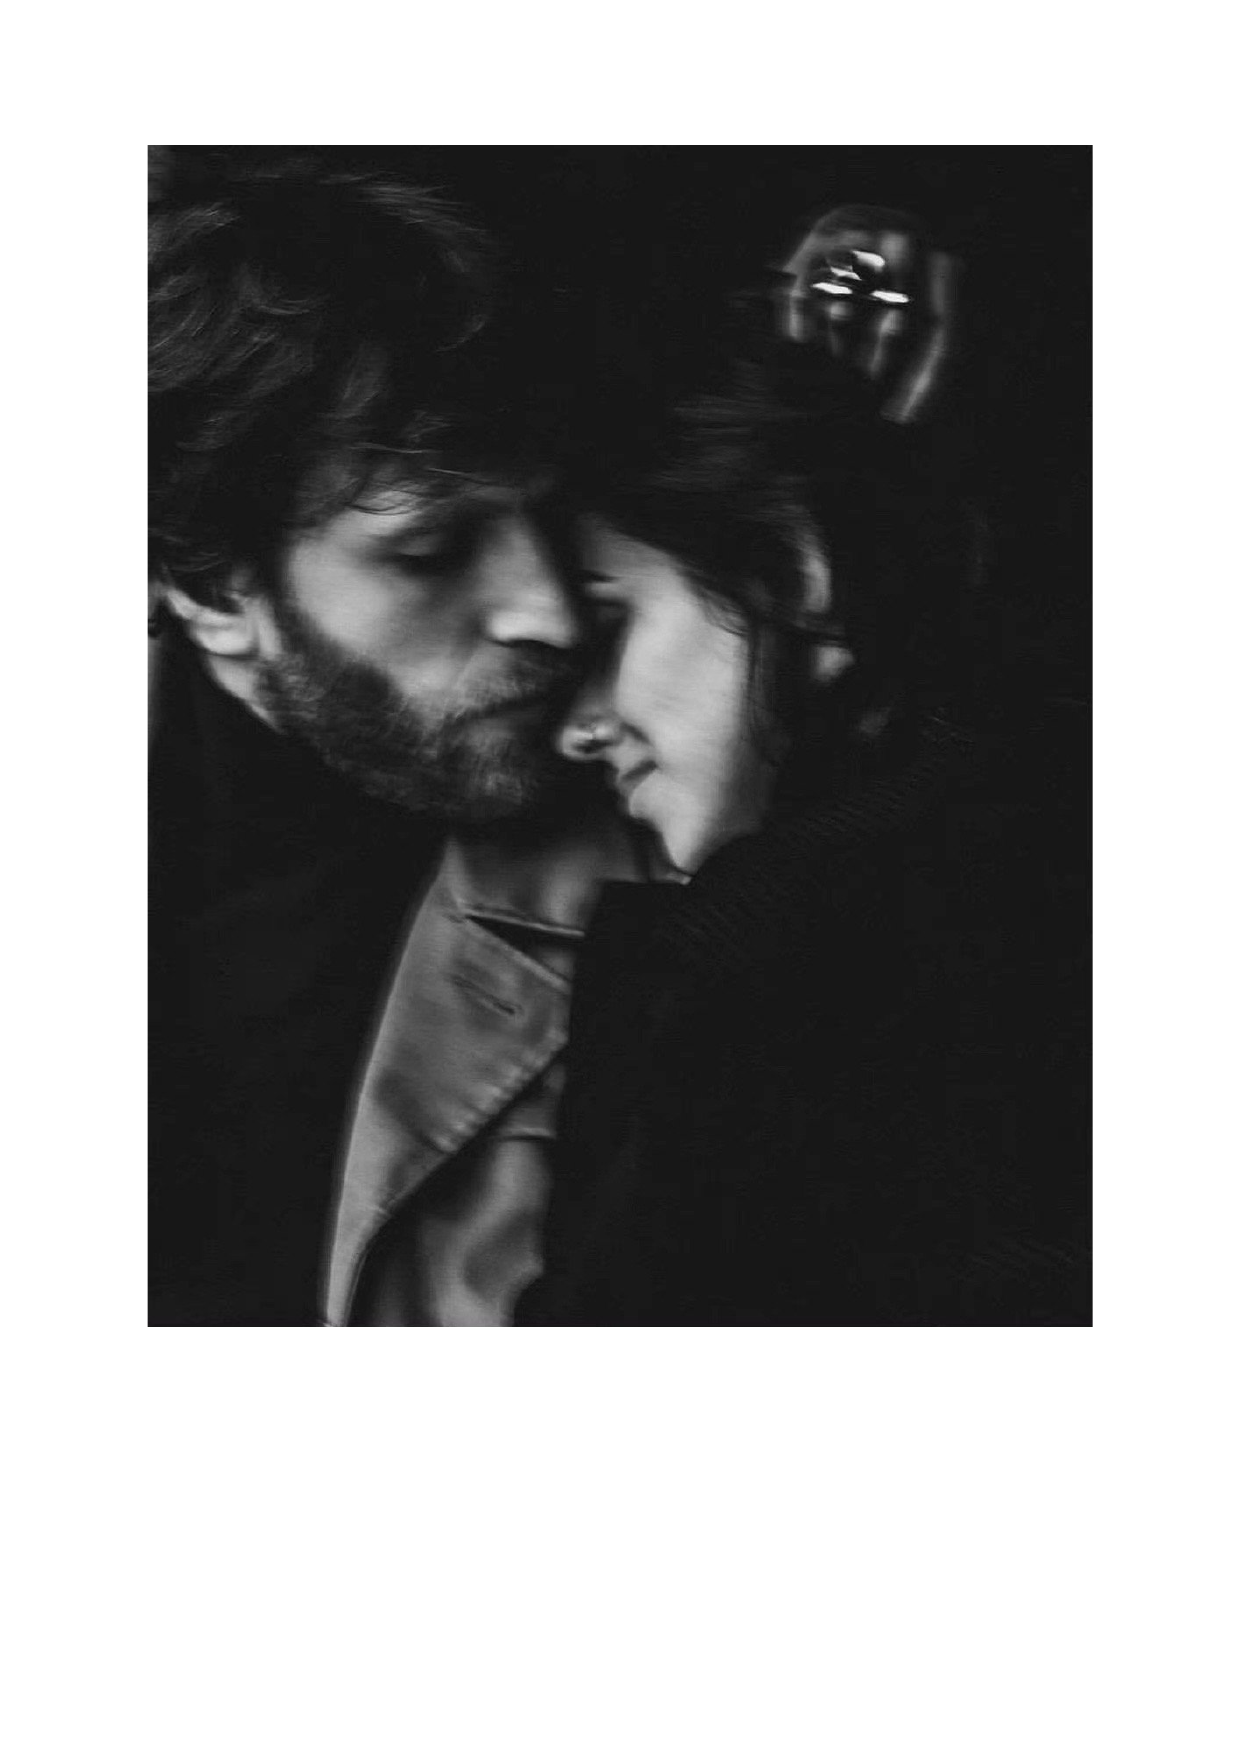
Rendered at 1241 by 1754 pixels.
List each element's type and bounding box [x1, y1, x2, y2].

picture [147, 145, 1093, 1327]
